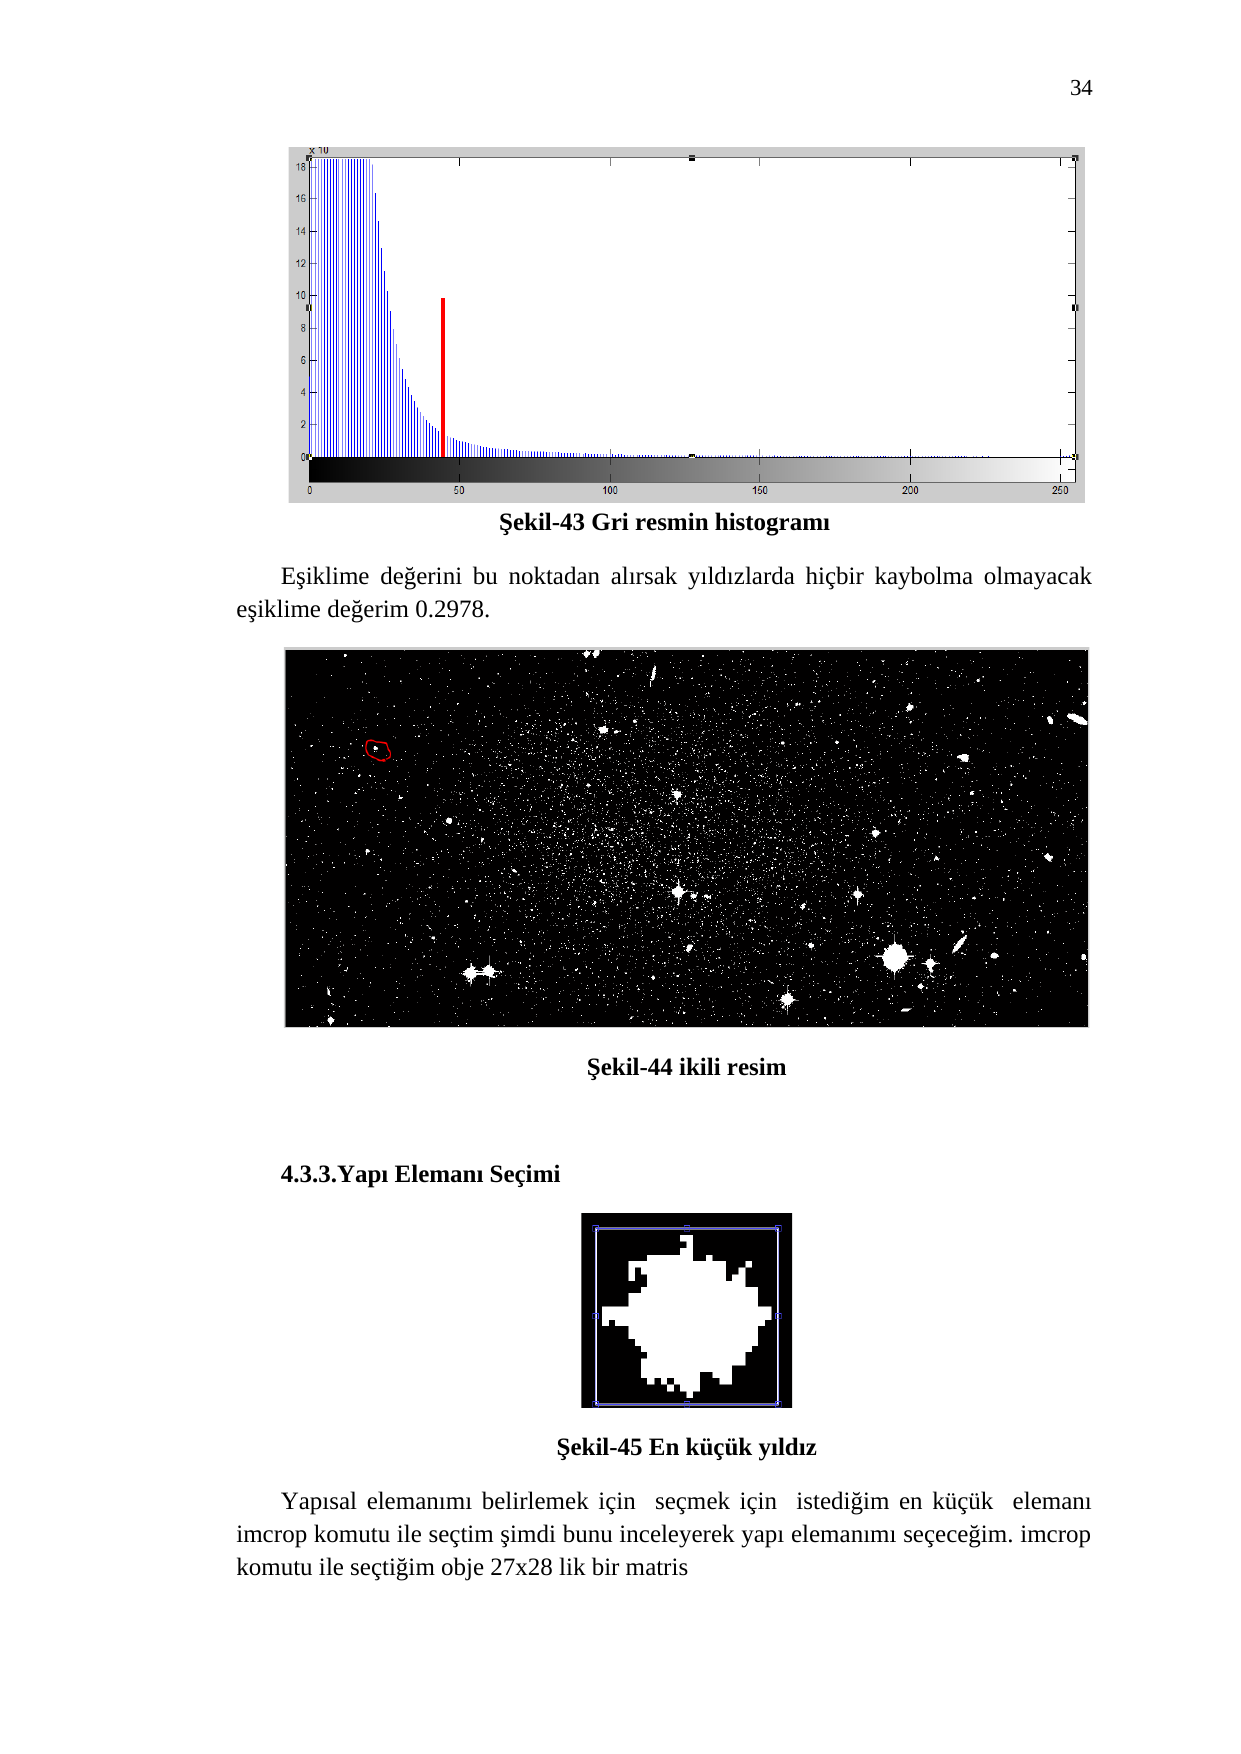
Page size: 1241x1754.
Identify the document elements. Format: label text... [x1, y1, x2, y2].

text Şekil-44 ikili resim [236, 1052, 1093, 1081]
picture [581, 1213, 793, 1408]
picture [288, 147, 1085, 503]
subtitle 4.3.3.Yapı Elemanı Seçimi [236, 1159, 1093, 1188]
text Eşiklime değerini bu noktadan alırsak yıldızlarda hiçbir kaybolma olmayacak eşiklime değerim 0.2978. [236, 561, 1093, 622]
picture [283, 647, 1090, 1028]
text Yapısal elemanımı belirlemek için seçmek için istediğim en küçük elemanı imcrop komutu ile seçtim şimdi bunu inceleyerek yapı elemanımı seçeceğim. imcrop komutu ile seçtiğim obje 27x28 lik bir matris [236, 1486, 1093, 1581]
text Şekil-45 En küçük yıldız [236, 1432, 1093, 1461]
